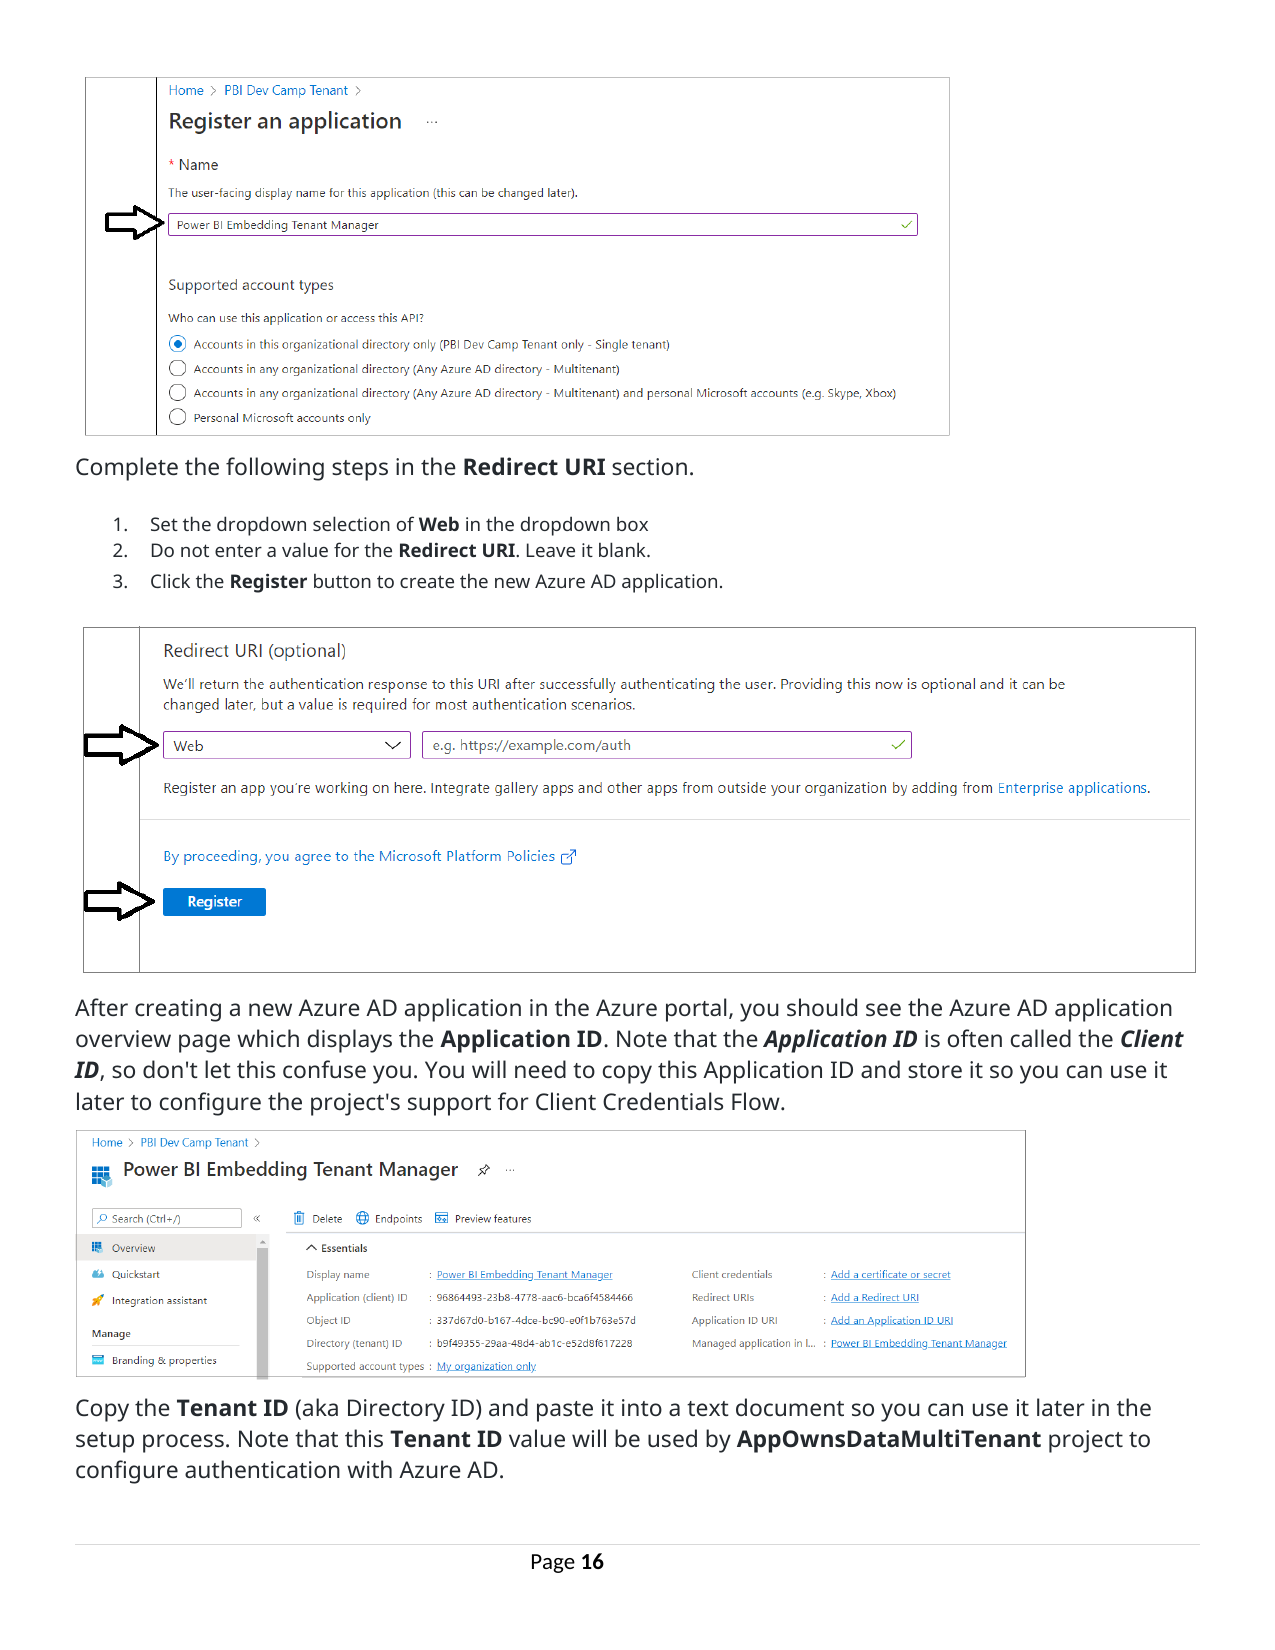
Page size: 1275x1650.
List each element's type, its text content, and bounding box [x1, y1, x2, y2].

text After creating a new Azure AD application in the Azure portal, you should see the Azure AD application overview page which displays the Application ID. Note that the Application ID is often called the Client ID, so don't let this confuse you. You will need to copy this Application ID and store it so you can use it later to configure the project's support for Client Credentials Flow. [75, 992, 1200, 1117]
picture [75, 623, 1199, 980]
list Set the dropdown selection of Web in the dropdown box [112, 511, 1200, 537]
picture [75, 75, 952, 439]
picture [75, 1129, 1034, 1380]
list Click the Register button to create the new Azure AD application. [112, 569, 1200, 594]
list Do not enter a value for the Redirect URI. Leave it blank. [112, 537, 1200, 562]
text Copy the Tenant ID (aka Directory ID) and paste it into a text document so you can use it later in the setup process. Note that this Tenant ID value will be used by AppOwnsDataMultiTenant project to configure authentication with Azure AD. [75, 1392, 1200, 1486]
text Complete the following steps in the Redirect URI section. [75, 451, 1200, 482]
